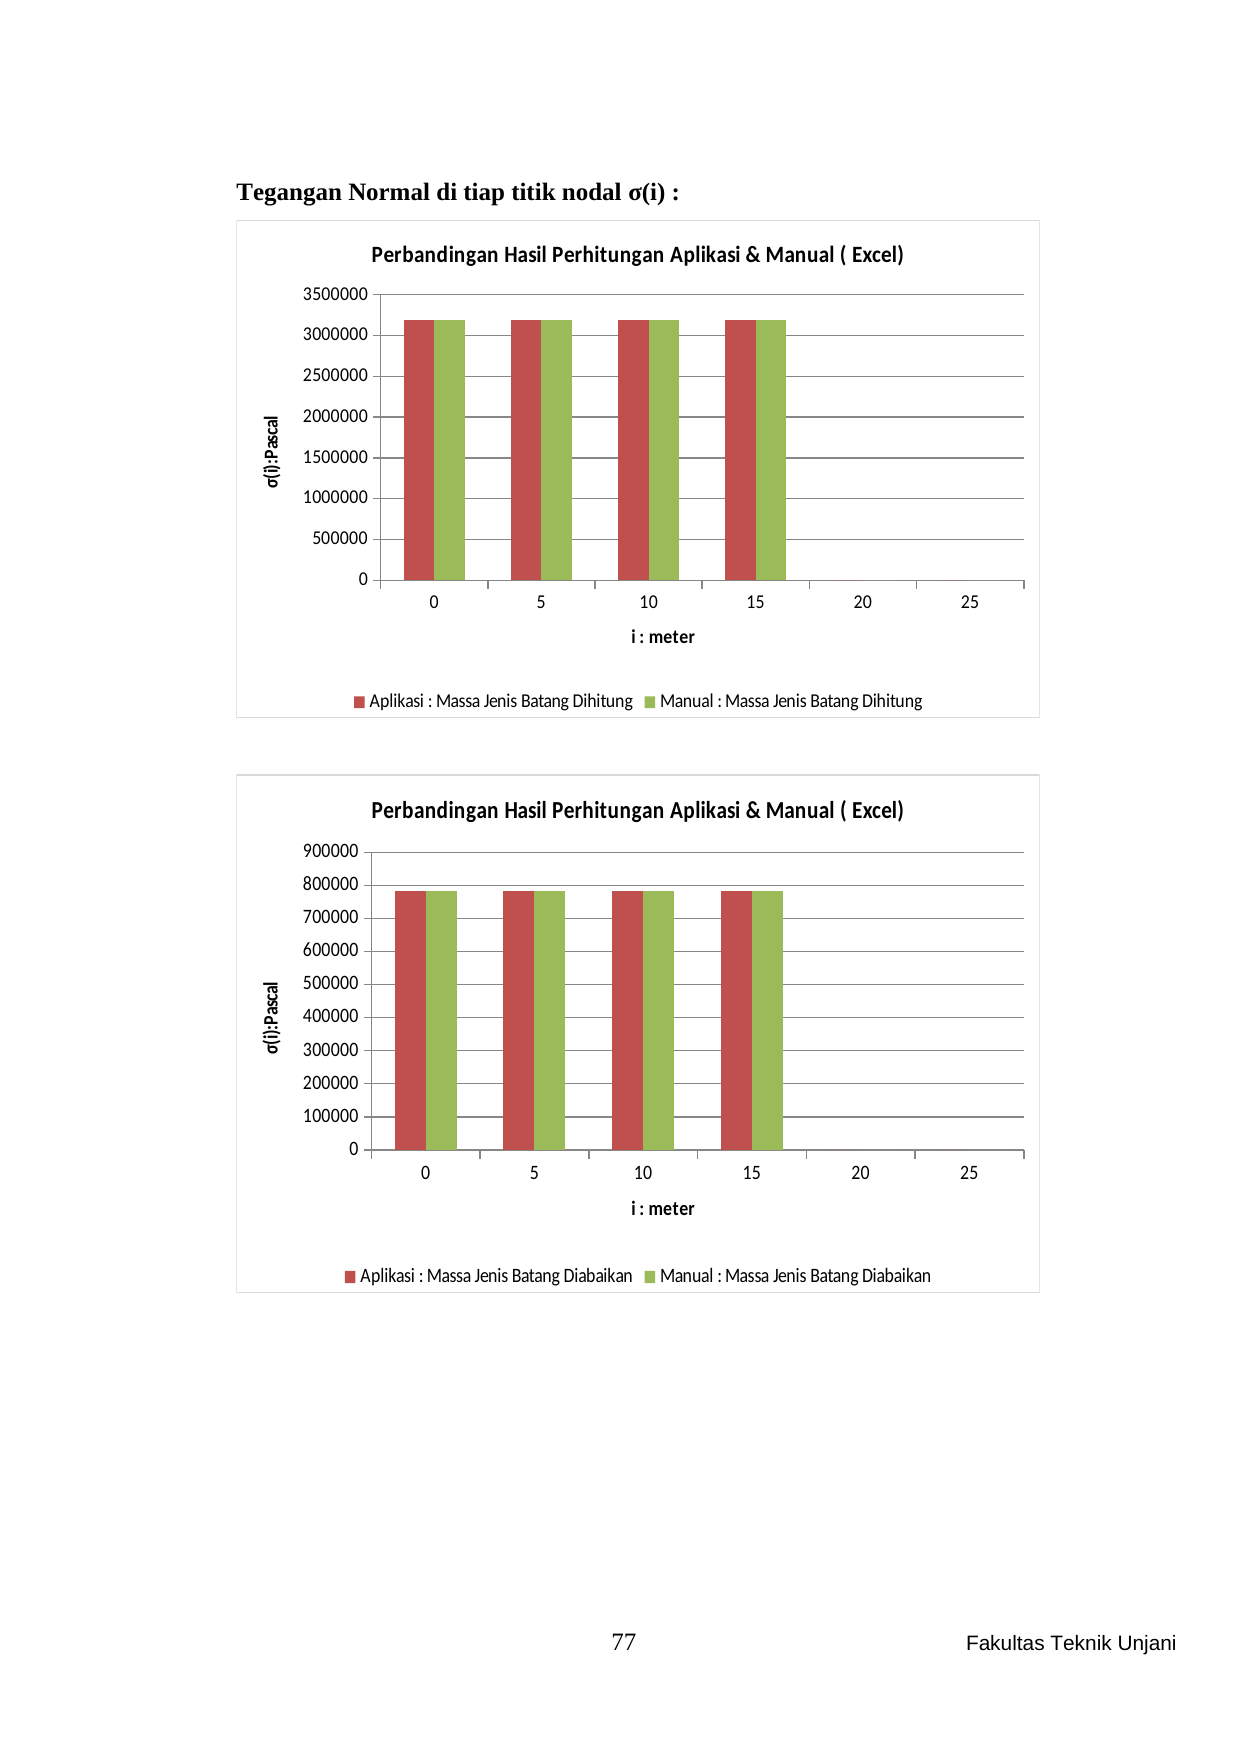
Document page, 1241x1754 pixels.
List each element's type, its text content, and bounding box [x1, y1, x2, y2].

text Tegangan Normal di tiap titik nodal σ(i) : [236, 177, 1063, 206]
